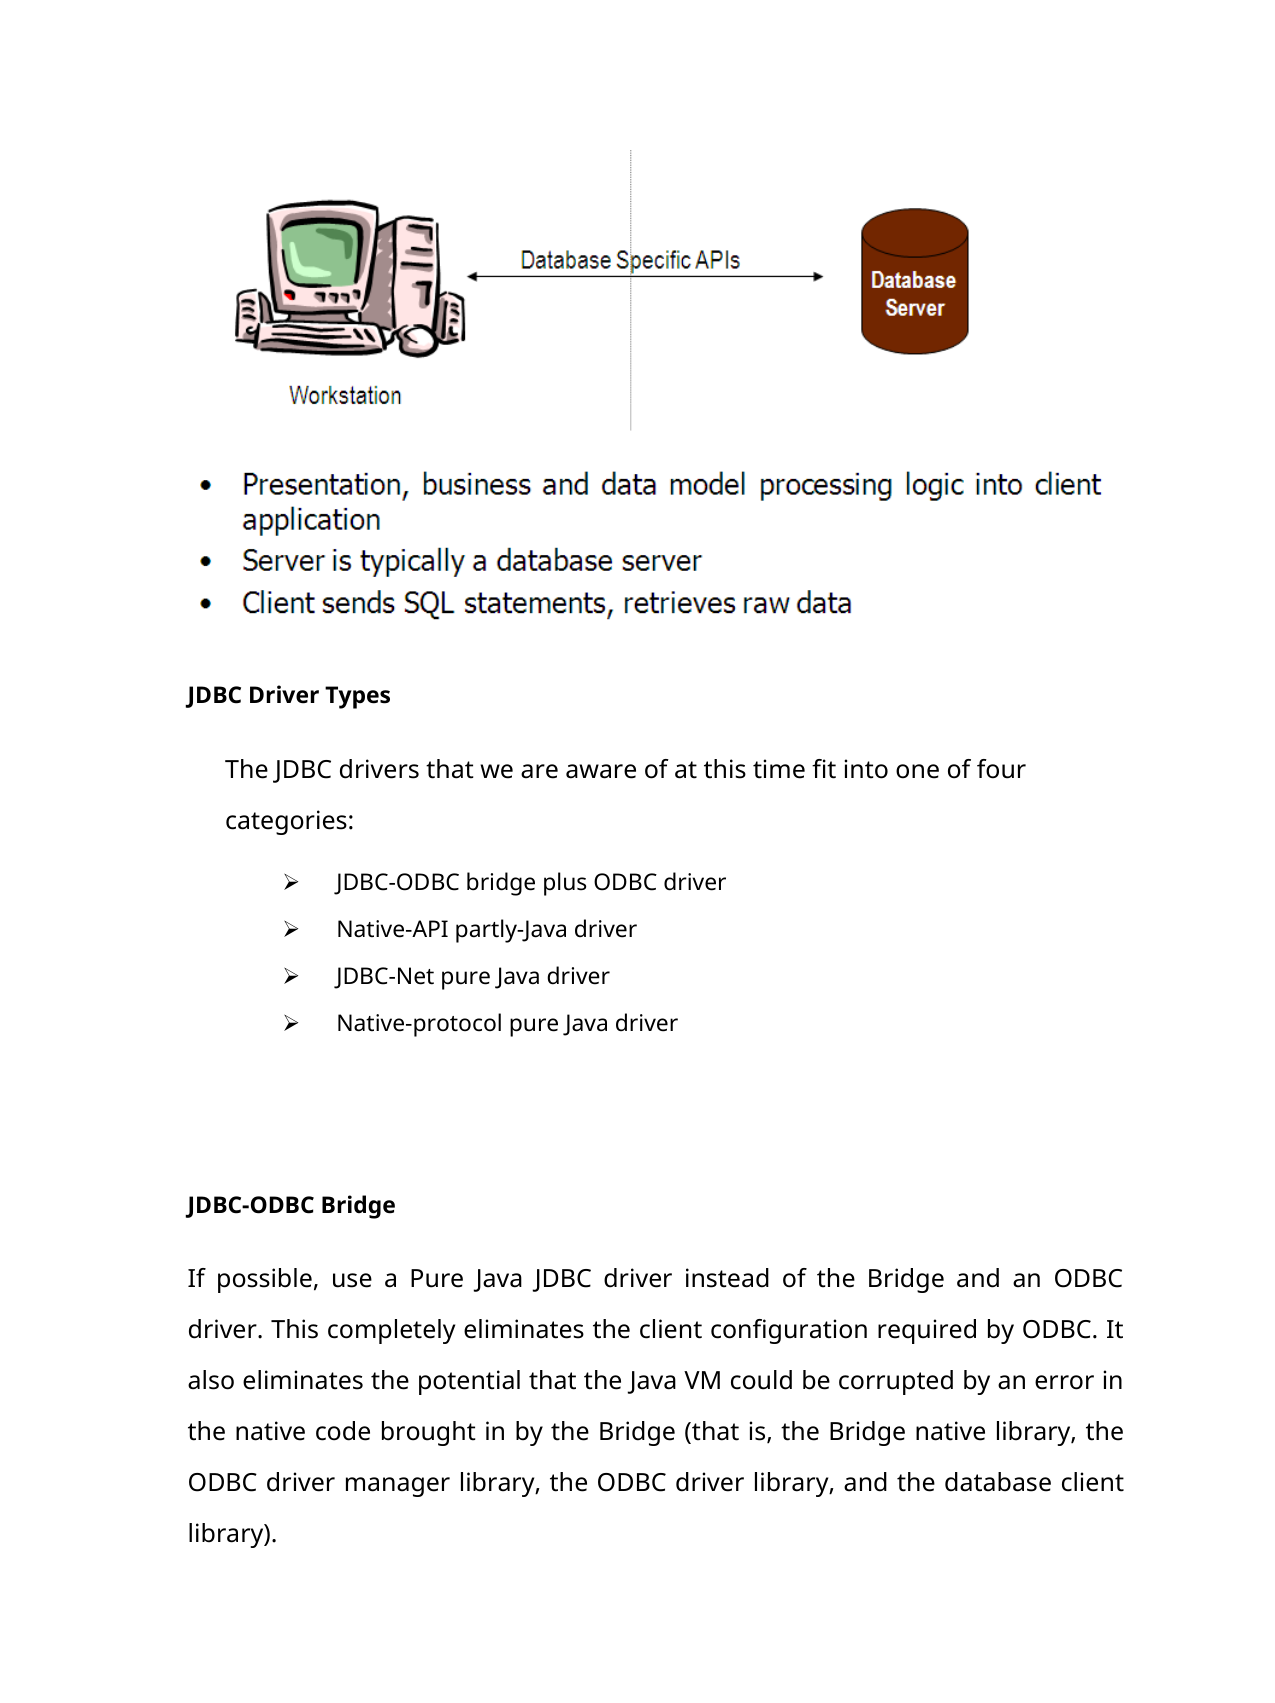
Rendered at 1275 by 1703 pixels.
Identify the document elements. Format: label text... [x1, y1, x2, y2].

picture [187, 150, 1124, 664]
list Native-protocol pure Java driver [282, 1006, 1125, 1038]
text The JDBC drivers that we are aware of at this time fit into one of four categories: [225, 751, 1125, 836]
text JDBC-ODBC Bridge [187, 1189, 1125, 1220]
list JDBC-ODBC bridge plus ODBC driver [282, 866, 1125, 897]
list Native-API partly-Java driver [282, 913, 1125, 944]
text If possible, use a Pure Java JDBC driver instead of the Bridge and an ODBC driver. This completely eliminates the client configuration required by ODBC. It also eliminates the potential that the Java VM could be corrupted by an error in the native code brought in by the Bridge (that is, the Bridge native library, the ODBC driver manager library, the ODBC driver library, and the database client library). [187, 1261, 1125, 1550]
list JDBC-Net pure Java driver [282, 959, 1125, 991]
